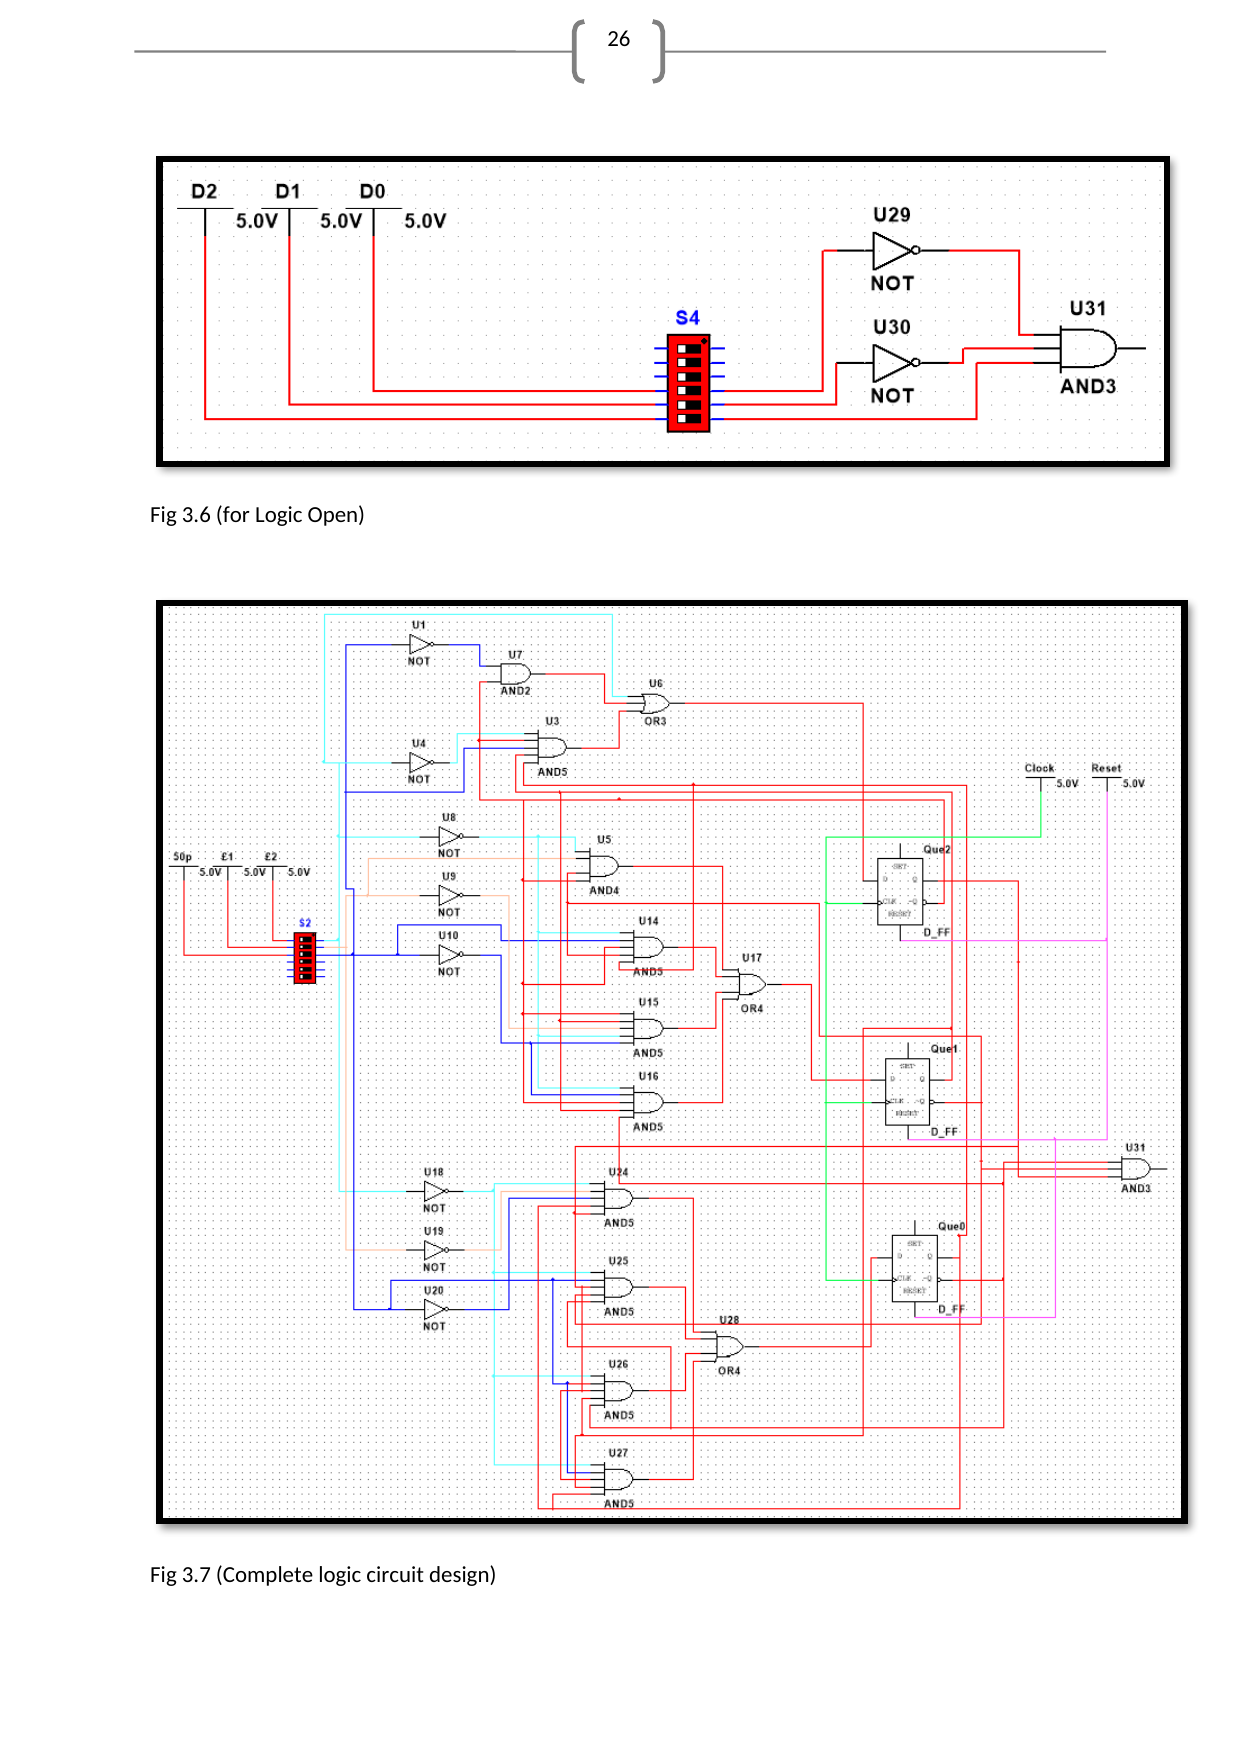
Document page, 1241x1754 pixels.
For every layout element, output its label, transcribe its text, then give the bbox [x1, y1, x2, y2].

text Fig 3.7 (Complete logic circuit design) [150, 1560, 1090, 1588]
picture [163, 606, 1181, 1518]
picture [163, 162, 1164, 461]
text Fig 3.6 (for Logic Open) [150, 500, 1090, 528]
